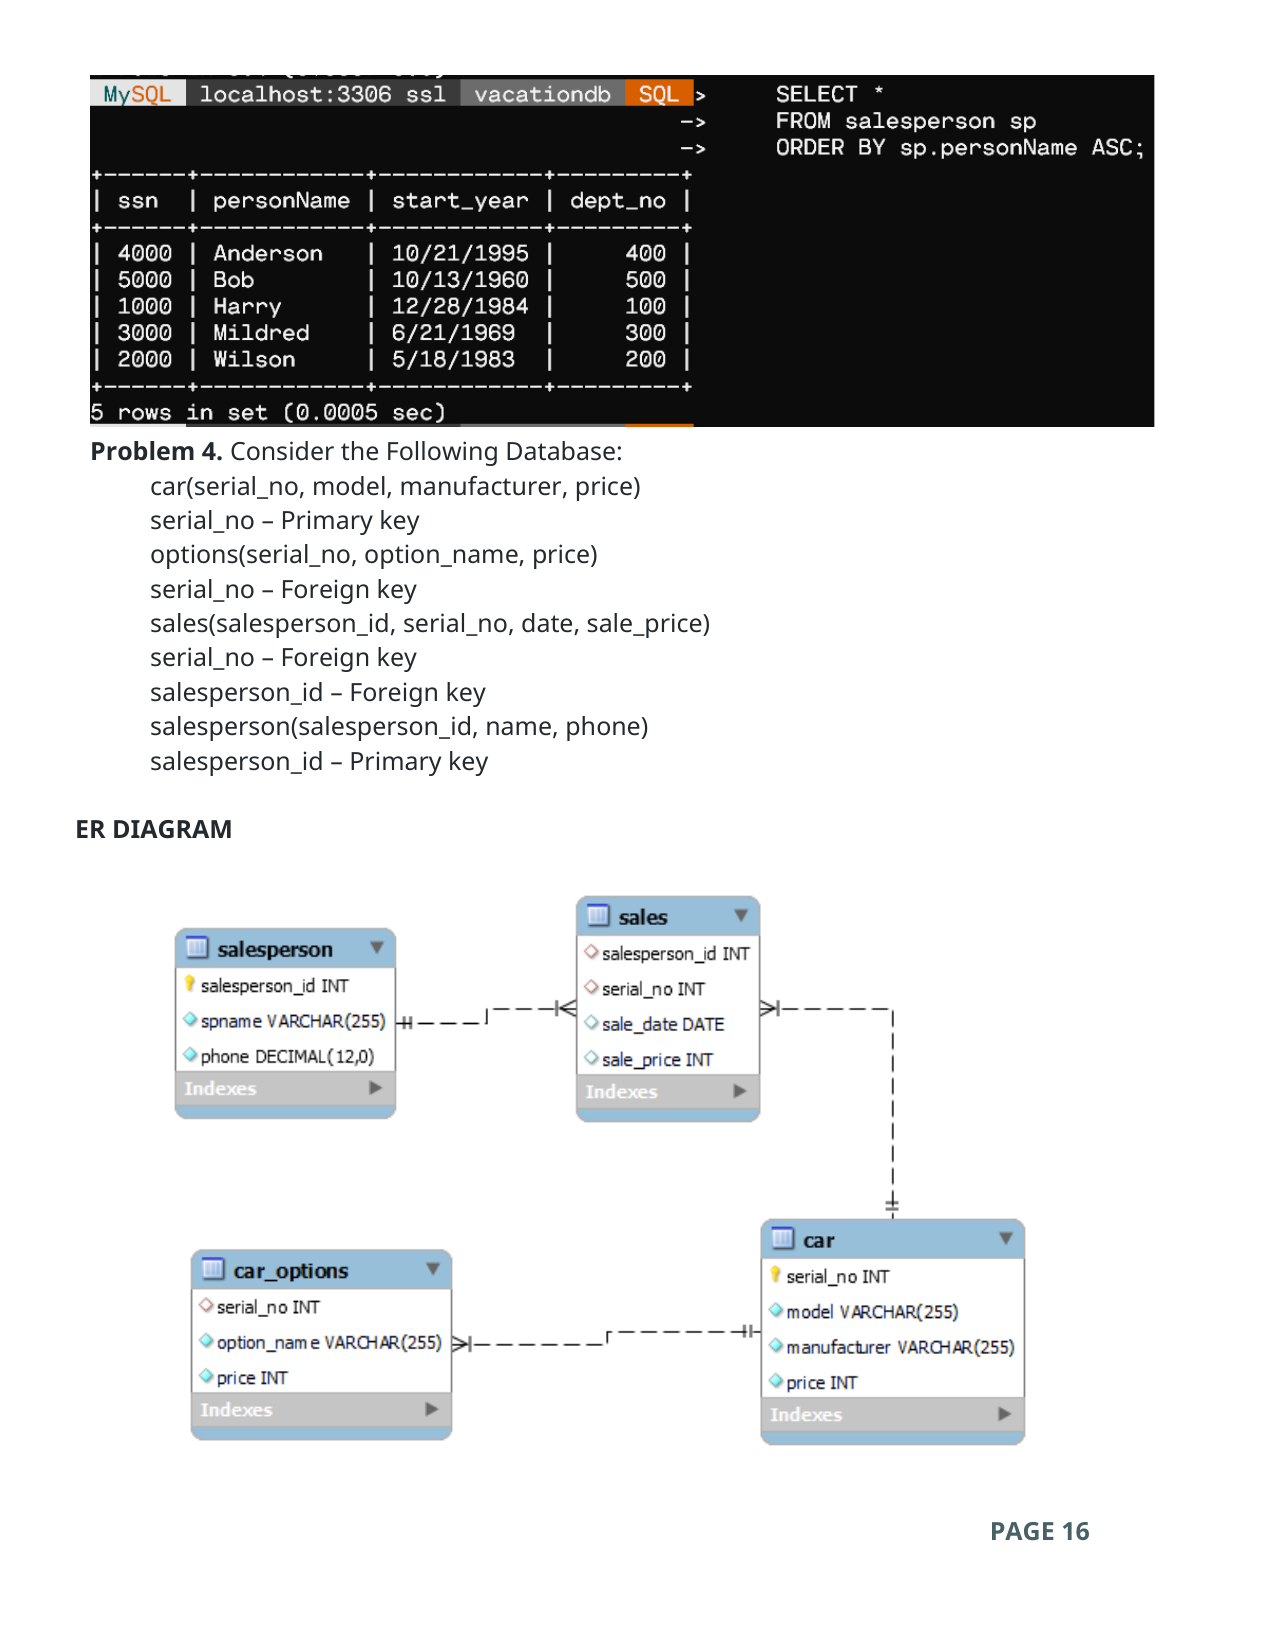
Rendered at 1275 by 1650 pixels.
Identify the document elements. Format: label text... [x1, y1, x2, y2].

text options(serial_no, option_name, price) [150, 537, 1200, 571]
text car(serial_no, model, manufacturer, price) [150, 468, 1200, 502]
picture [159, 880, 1040, 1460]
text salesperson_id – Primary key [150, 743, 1200, 777]
text serial_no – Foreign key [150, 571, 1200, 605]
text serial_no – Primary key [150, 502, 1200, 537]
text sales(salesperson_id, serial_no, date, sale_price) [150, 605, 1200, 640]
text serial_no – Foreign key [150, 640, 1200, 674]
text salesperson_id – Foreign key [150, 674, 1200, 708]
text Problem 4. Consider the Following Database: [75, 433, 1200, 468]
text salesperson(salesperson_id, name, phone) [150, 708, 1200, 743]
picture [90, 75, 1155, 427]
text ER DIAGRAM [75, 812, 1200, 846]
